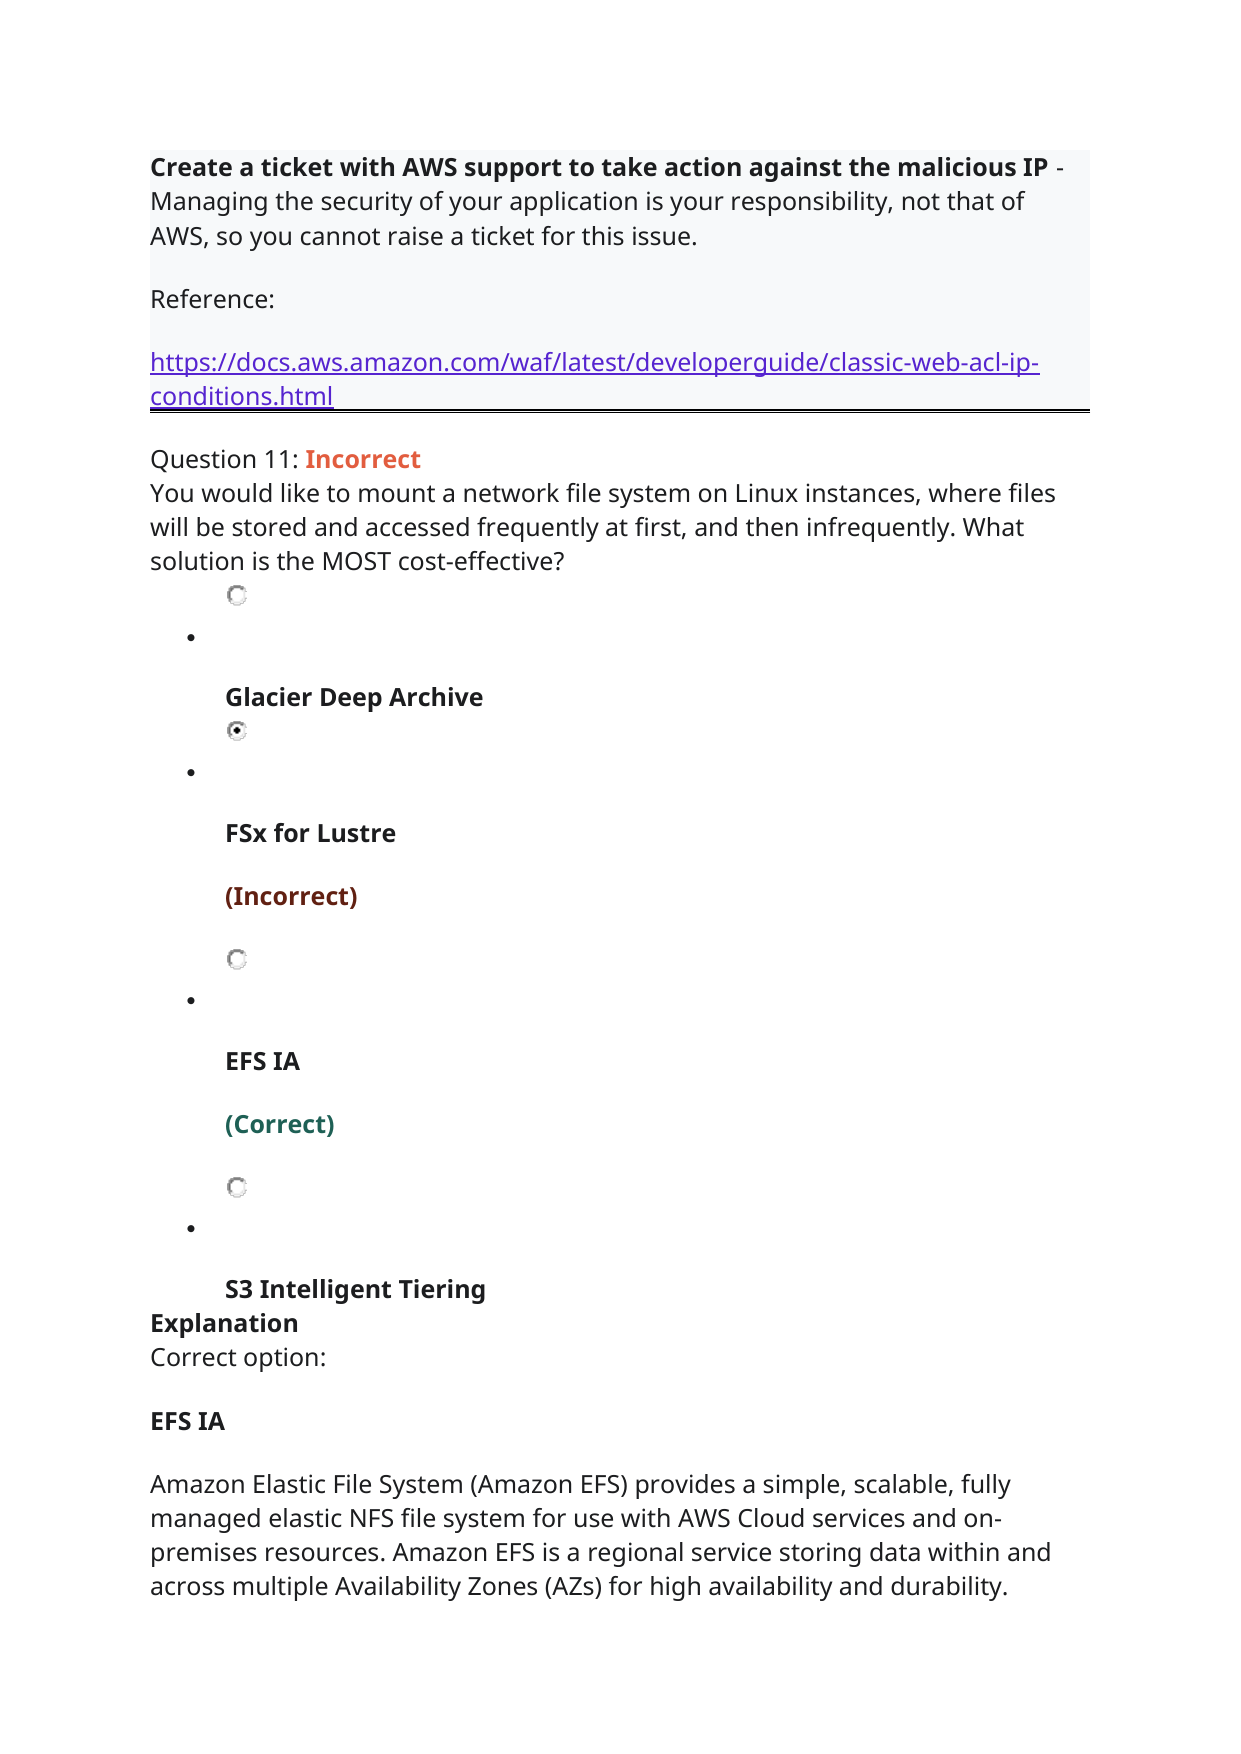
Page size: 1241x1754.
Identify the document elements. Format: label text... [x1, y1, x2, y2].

text Glacier Deep Archive [225, 680, 1090, 714]
text FSx for Lustre [225, 816, 1090, 849]
text You would like to mount a network file system on Linux instances, where files will be stored and accessed frequently at first, and then infrequently. What solution is the MOST cost-effective? [150, 476, 1090, 578]
text Amazon Elastic File System (Amazon EFS) provides a simple, scalable, fully managed elastic NFS file system for use with AWS Cloud services and on-premises resources. Amazon EFS is a regional service storing data within and across multiple Availability Zones (AZs) for high availability and durability. [150, 1466, 1090, 1603]
text Question 11: Incorrect [150, 442, 1090, 476]
text Create a ticket with AWS support to take action against the malicious IP - Managing the security of your application is your responsibility, not that of AWS, so you cannot raise a ticket for this issue. [150, 150, 1090, 252]
text (Incorrect) [225, 879, 1090, 913]
text EFS IA [150, 1403, 1090, 1437]
text https://docs.aws.amazon.com/waf/latest/developerguide/classic-web-acl-ip-conditions.html [150, 344, 1090, 409]
text Correct option: [150, 1340, 1090, 1374]
text S3 Intelligent Tiering [225, 1272, 1090, 1306]
text EFS IA [225, 1044, 1090, 1078]
text (Correct) [225, 1107, 1090, 1141]
text Reference: [150, 281, 1090, 315]
text Explanation [150, 1306, 1090, 1340]
